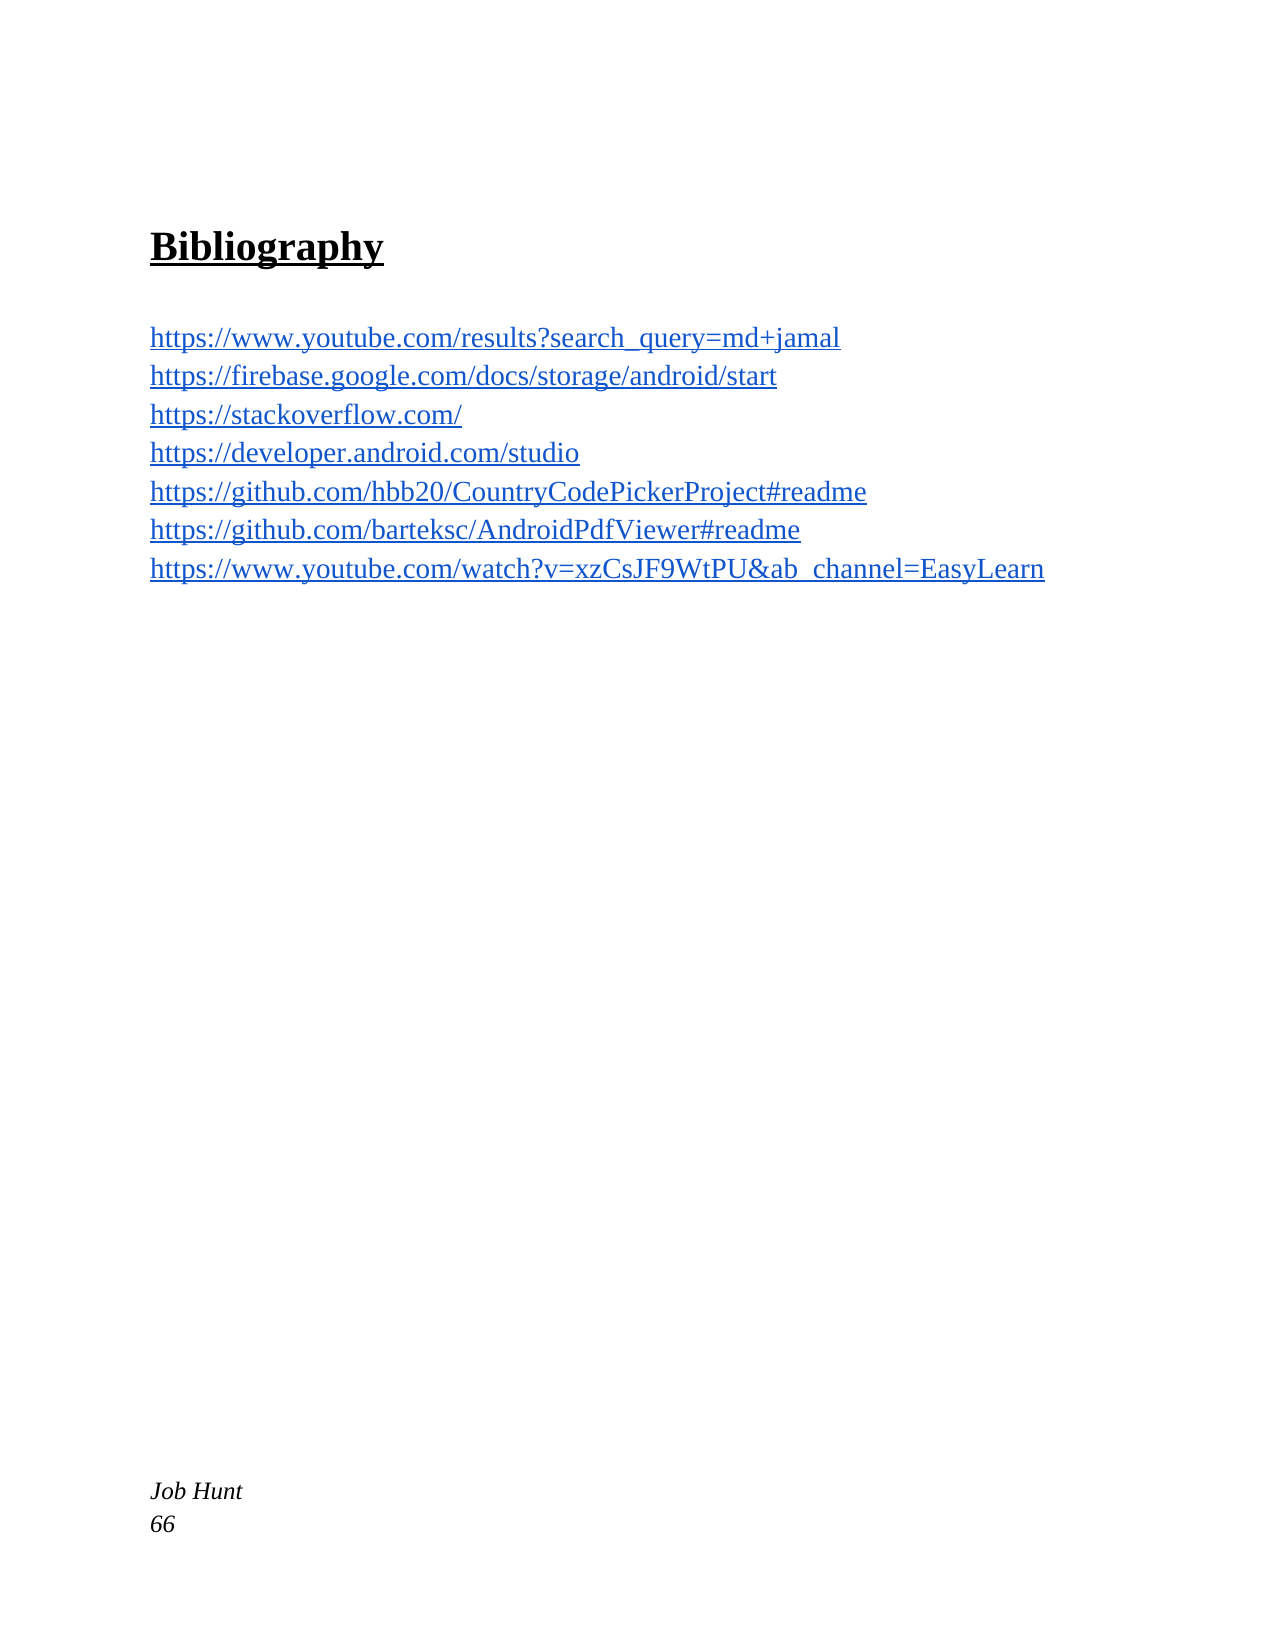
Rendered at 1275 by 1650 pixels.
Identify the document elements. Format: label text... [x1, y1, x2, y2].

subtitle Bibliography [150, 222, 1125, 270]
text https://www.youtube.com/results?search_query=md+jamal [150, 320, 1125, 353]
text https://github.com/hbb20/CountryCodePickerProject#readme [150, 474, 1125, 507]
text https://www.youtube.com/watch?v=xzCsJF9WtPU&ab_channel=EasyLearn [150, 551, 1125, 584]
text https://developer.android.com/studio [150, 435, 1125, 469]
text https://github.com/barteksc/AndroidPdfViewer#readme [150, 512, 1125, 546]
text https://stackoverflow.com/ [150, 397, 1125, 430]
text https://firebase.google.com/docs/storage/android/start [150, 358, 1125, 392]
